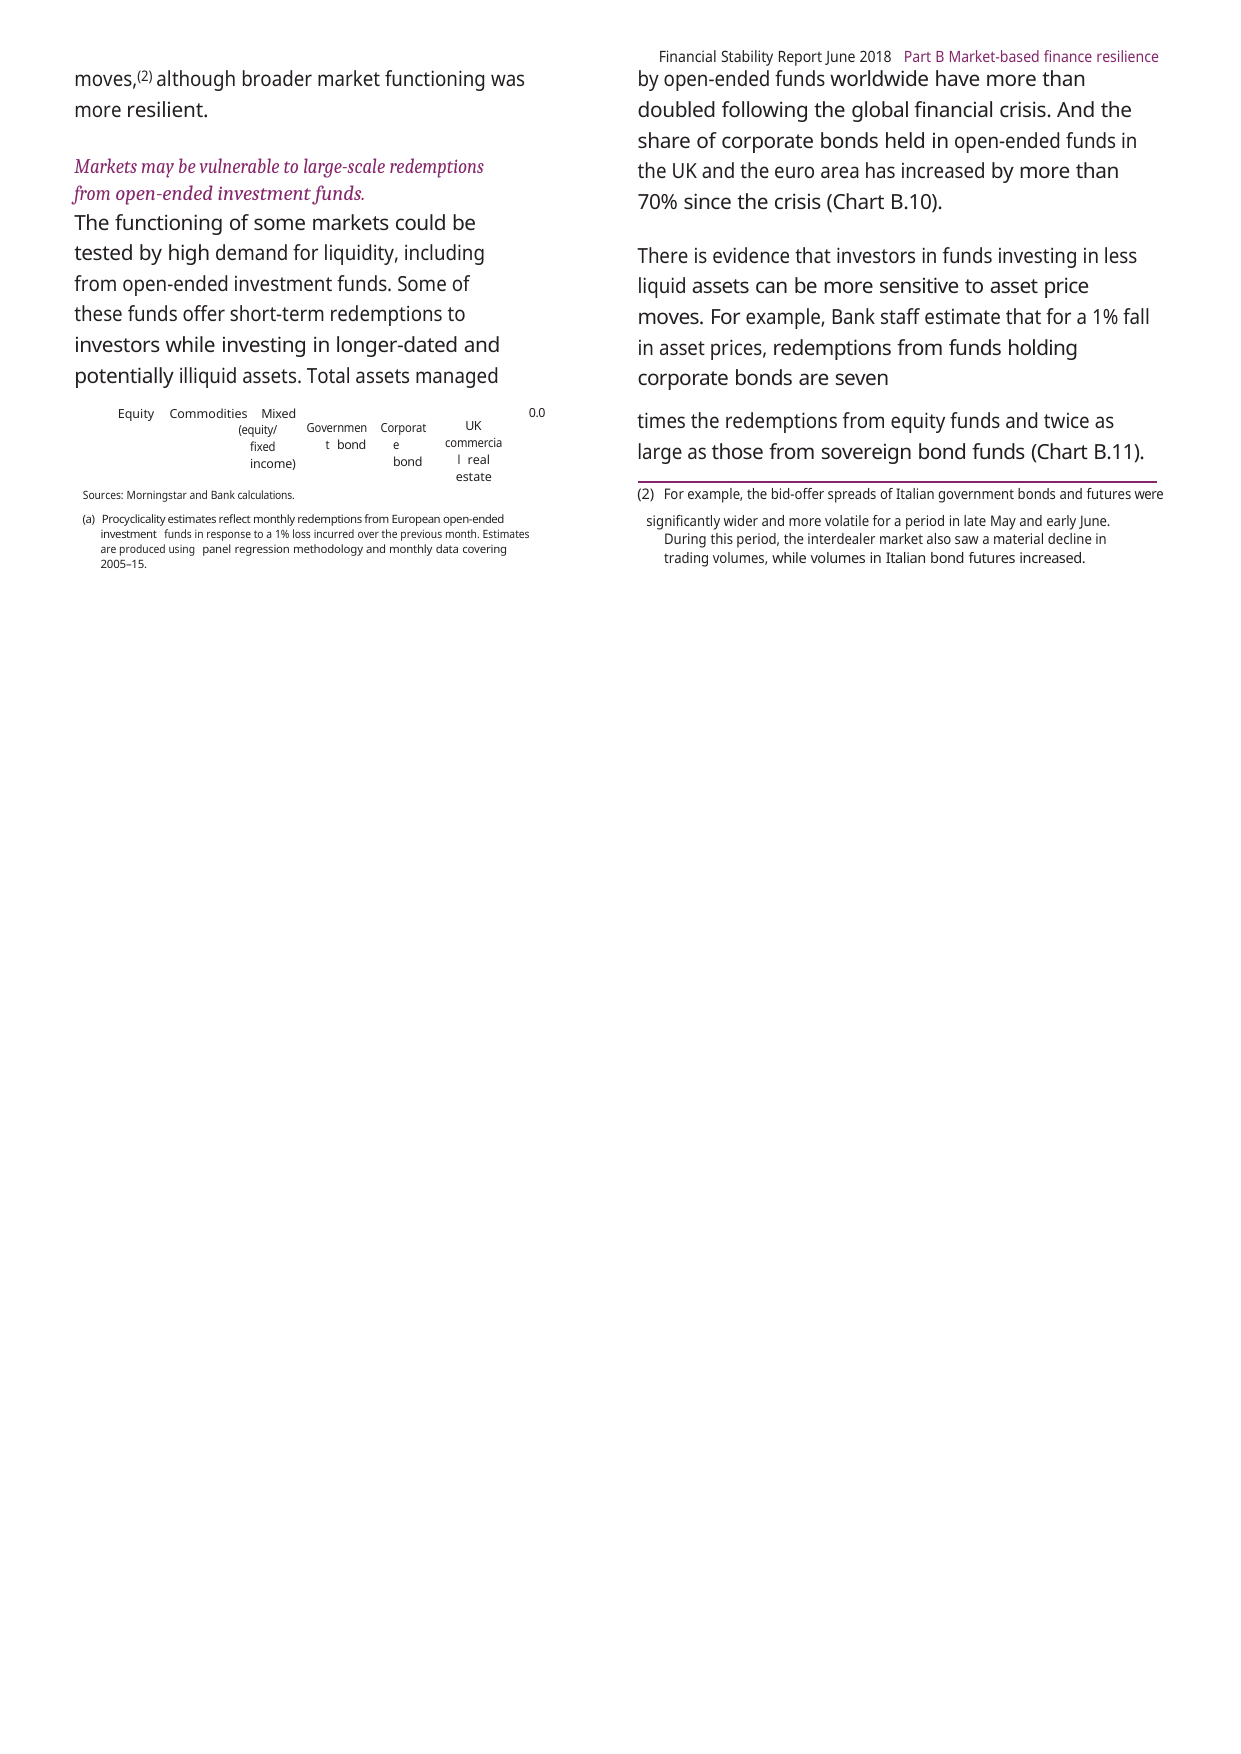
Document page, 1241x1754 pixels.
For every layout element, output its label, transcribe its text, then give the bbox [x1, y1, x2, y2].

text UK [444, 419, 503, 434]
text The functioning of some markets could be tested by high demand for liquidity, including from open-ended investment funds. Some of these funds offer short-term redemptions to investors while investing in longer-dated and potentially illiquid assets. Total assets managed by open-ended funds worldwide have more than doubled following the global financial crisis. And the share of corporate bonds held in open-ended funds in the UK and the euro area has increased by more than 70% since the crisis (Chart B.10). [74, 208, 517, 389]
text Sources: Morningstar and Bank calculations. [83, 487, 302, 503]
text Equity Commodities Mixed [118, 406, 302, 421]
list For example, the bid-offer spreads of Italian government bonds and futures were [637, 485, 1211, 503]
text commercial real estate [444, 434, 503, 485]
text significantly wider and more volatile for a period in late May and early June. During this period, the interdealer market also saw a material decline in trading volumes, while volumes in Italian bond futures increased. [646, 511, 1142, 568]
text (a) Procyclicality estimates reflect monthly redemptions from European open-ended investment funds in response to a 1% loss incurred over the previous month. Estimates are produced using panel regression methodology and monthly data covering 2005–15. [82, 511, 537, 572]
text (equity/fixed income) [238, 421, 302, 472]
text moves,(2) although broader market functioning was more resilient. [74, 64, 536, 124]
text Corporate bond [380, 419, 431, 470]
text Government bond [306, 419, 369, 453]
text times the redemptions from equity funds and twice as large as those from sovereign bond funds (Chart B.11). [637, 406, 1156, 465]
text The functioning of some markets could be tested by high demand for liquidity, including from open-ended investment funds. Some of these funds offer short-term redemptions to investors while investing in longer-dated and potentially illiquid assets. Total assets managed by open-ended funds worldwide have more than doubled following the global financial crisis. And the share of corporate bonds held in open-ended funds in the UK and the euro area has increased by more than 70% since the crisis (Chart B.10). [637, 64, 1139, 216]
text 0.0 [529, 406, 549, 421]
text Markets may be vulnerable to large-scale redemptions from open-ended investment funds. [74, 155, 494, 205]
text There is evidence that investors in funds investing in less liquid assets can be more sensitive to asset price moves. For example, Bank staff estimate that for a 1% fall in asset prices, redemptions from funds holding corporate bonds are seven [637, 241, 1154, 392]
